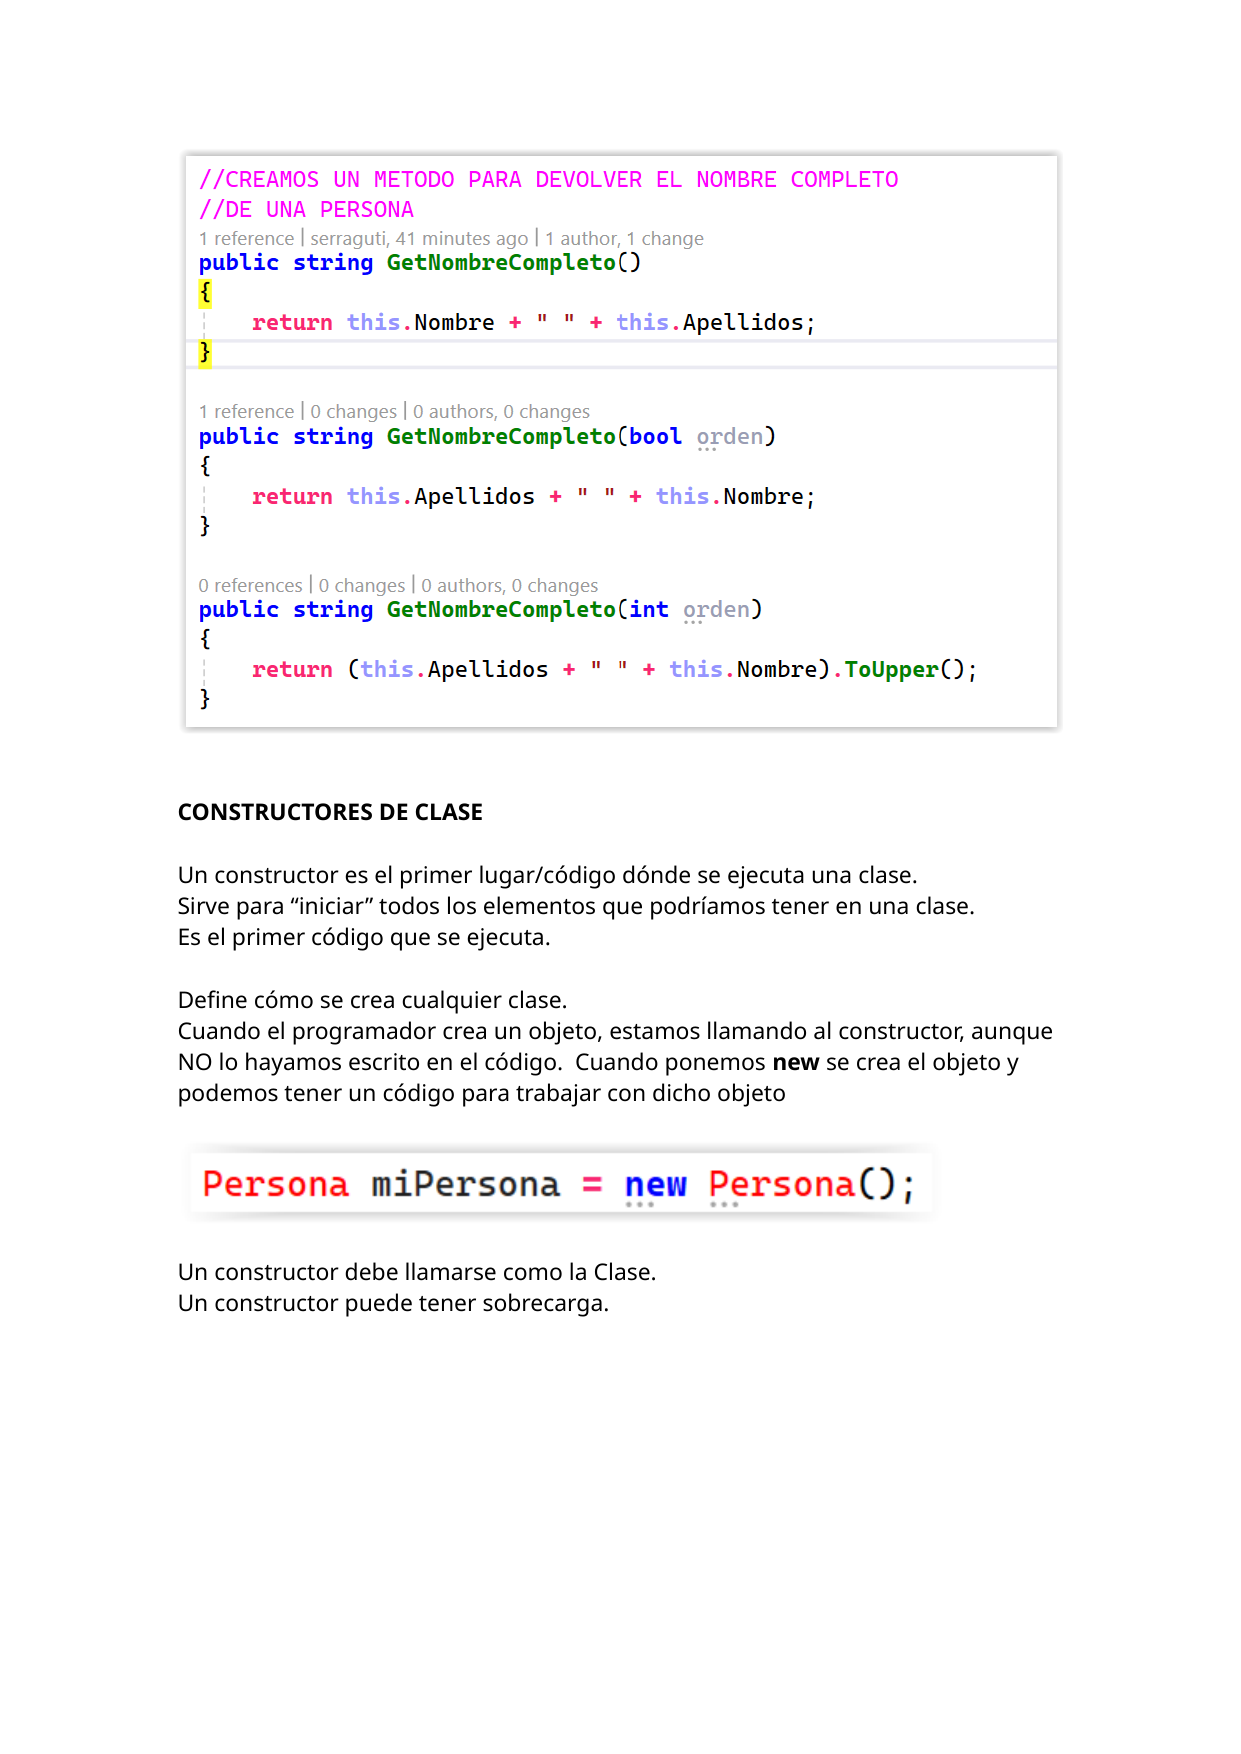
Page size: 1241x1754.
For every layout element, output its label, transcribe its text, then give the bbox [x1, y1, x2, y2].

text Cuando el programador crea un objeto, estamos llamando al constructor, aunque NO lo hayamos escrito en el código. Cuando ponemos new se crea el objeto y podemos tener un código para trabajar con dicho objeto [177, 1015, 1063, 1108]
text Es el primer código que se ejecuta. [177, 921, 1063, 952]
picture [177, 147, 1063, 734]
text CONSTRUCTORES DE CLASE [177, 796, 1063, 827]
text Un constructor es el primer lugar/código dónde se ejecuta una clase. [177, 858, 1063, 890]
text Un constructor puede tener sobrecarga. [177, 1287, 1063, 1318]
picture [177, 1139, 945, 1225]
text Define cómo se crea cualquier clase. [177, 983, 1063, 1015]
text Un constructor debe llamarse como la Clase. [177, 1255, 1063, 1287]
text Sirve para “iniciar” todos los elementos que podríamos tener en una clase. [177, 890, 1063, 921]
